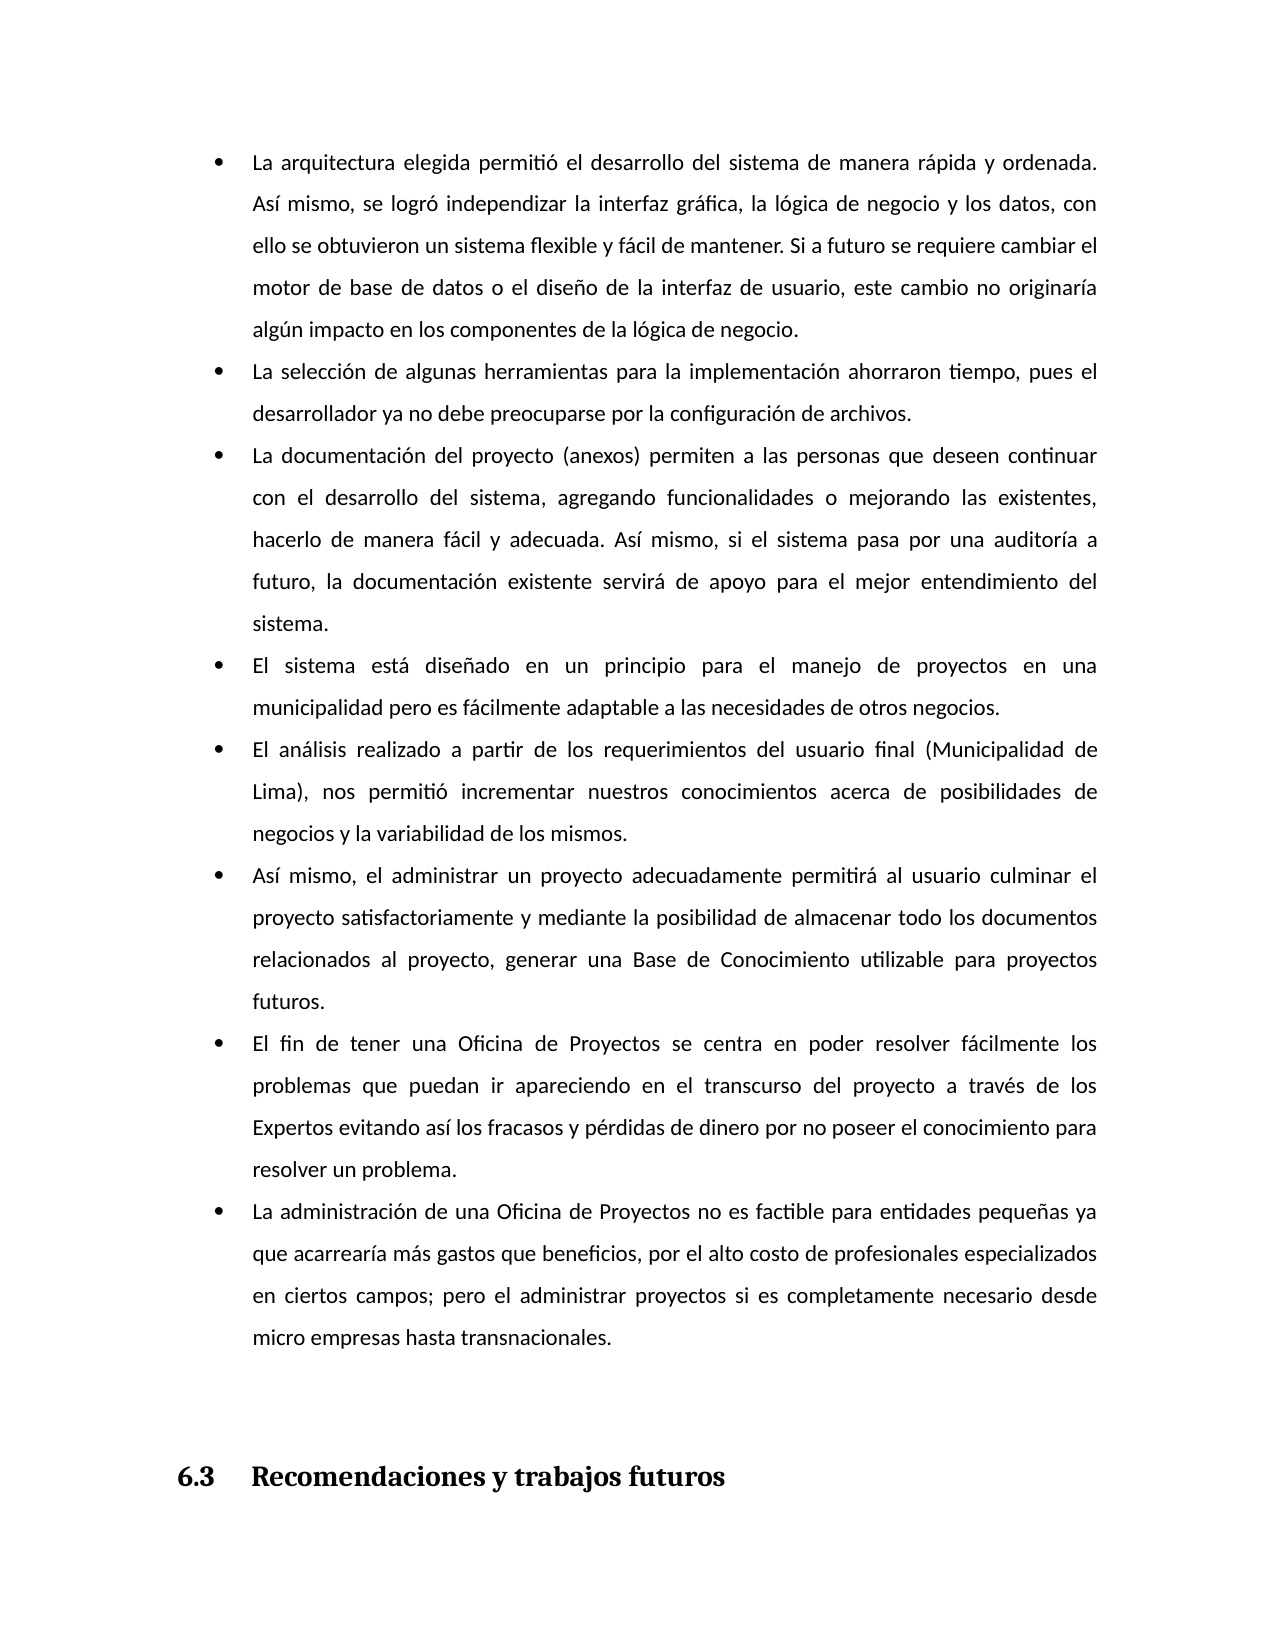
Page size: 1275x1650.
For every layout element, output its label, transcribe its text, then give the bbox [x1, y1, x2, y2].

list El análisis realizado a partir de los requerimientos del usuario final (Municipalidad de Lima), nos permitió incrementar nuestros conocimientos acerca de posibilidades de negocios y la variabilidad de los mismos. [215, 735, 1098, 847]
list La selección de algunas herramientas para la implementación ahorraron tiempo, pues el desarrollador ya no debe preocuparse por la configuración de archivos. [215, 357, 1098, 427]
list Así mismo, el administrar un proyecto adecuadamente permitirá al usuario culminar el proyecto satisfactoriamente y mediante la posibilidad de almacenar todo los documentos relacionados al proyecto, generar una Base de Conocimiento utilizable para proyectos futuros. [215, 861, 1098, 1015]
list La administración de una Oficina de Proyectos no es factible para entidades pequeñas ya que acarrearía más gastos que beneficios, por el alto costo de profesionales especializados en ciertos campos; pero el administrar proyectos si es completamente necesario desde micro empresas hasta transnacionales. [215, 1197, 1098, 1351]
list El sistema está diseñado en un principio para el manejo de proyectos en una municipalidad pero es fácilmente adaptable a las necesidades de otros negocios. [215, 651, 1098, 721]
list La arquitectura elegida permitió el desarrollo del sistema de manera rápida y ordenada. Así mismo, se logró independizar la interfaz gráfica, la lógica de negocio y los datos, con ello se obtuvieron un sistema flexible y fácil de mantener. Si a futuro se requiere cambiar el motor de base de datos o el diseño de la interfaz de usuario, este cambio no originaría algún impacto en los componentes de la lógica de negocio. [215, 148, 1098, 343]
subtitle 6.3 Recomendaciones y trabajos futuros [177, 1461, 1098, 1494]
list El fin de tener una Oficina de Proyectos se centra en poder resolver fácilmente los problemas que puedan ir apareciendo en el transcurso del proyecto a través de los Expertos evitando así los fracasos y pérdidas de dinero por no poseer el conocimiento para resolver un problema. [215, 1029, 1098, 1183]
list La documentación del proyecto (anexos) permiten a las personas que deseen continuar con el desarrollo del sistema, agregando funcionalidades o mejorando las existentes, hacerlo de manera fácil y adecuada. Así mismo, si el sistema pasa por una auditoría a futuro, la documentación existente servirá de apoyo para el mejor entendimiento del sistema. [215, 441, 1098, 637]
